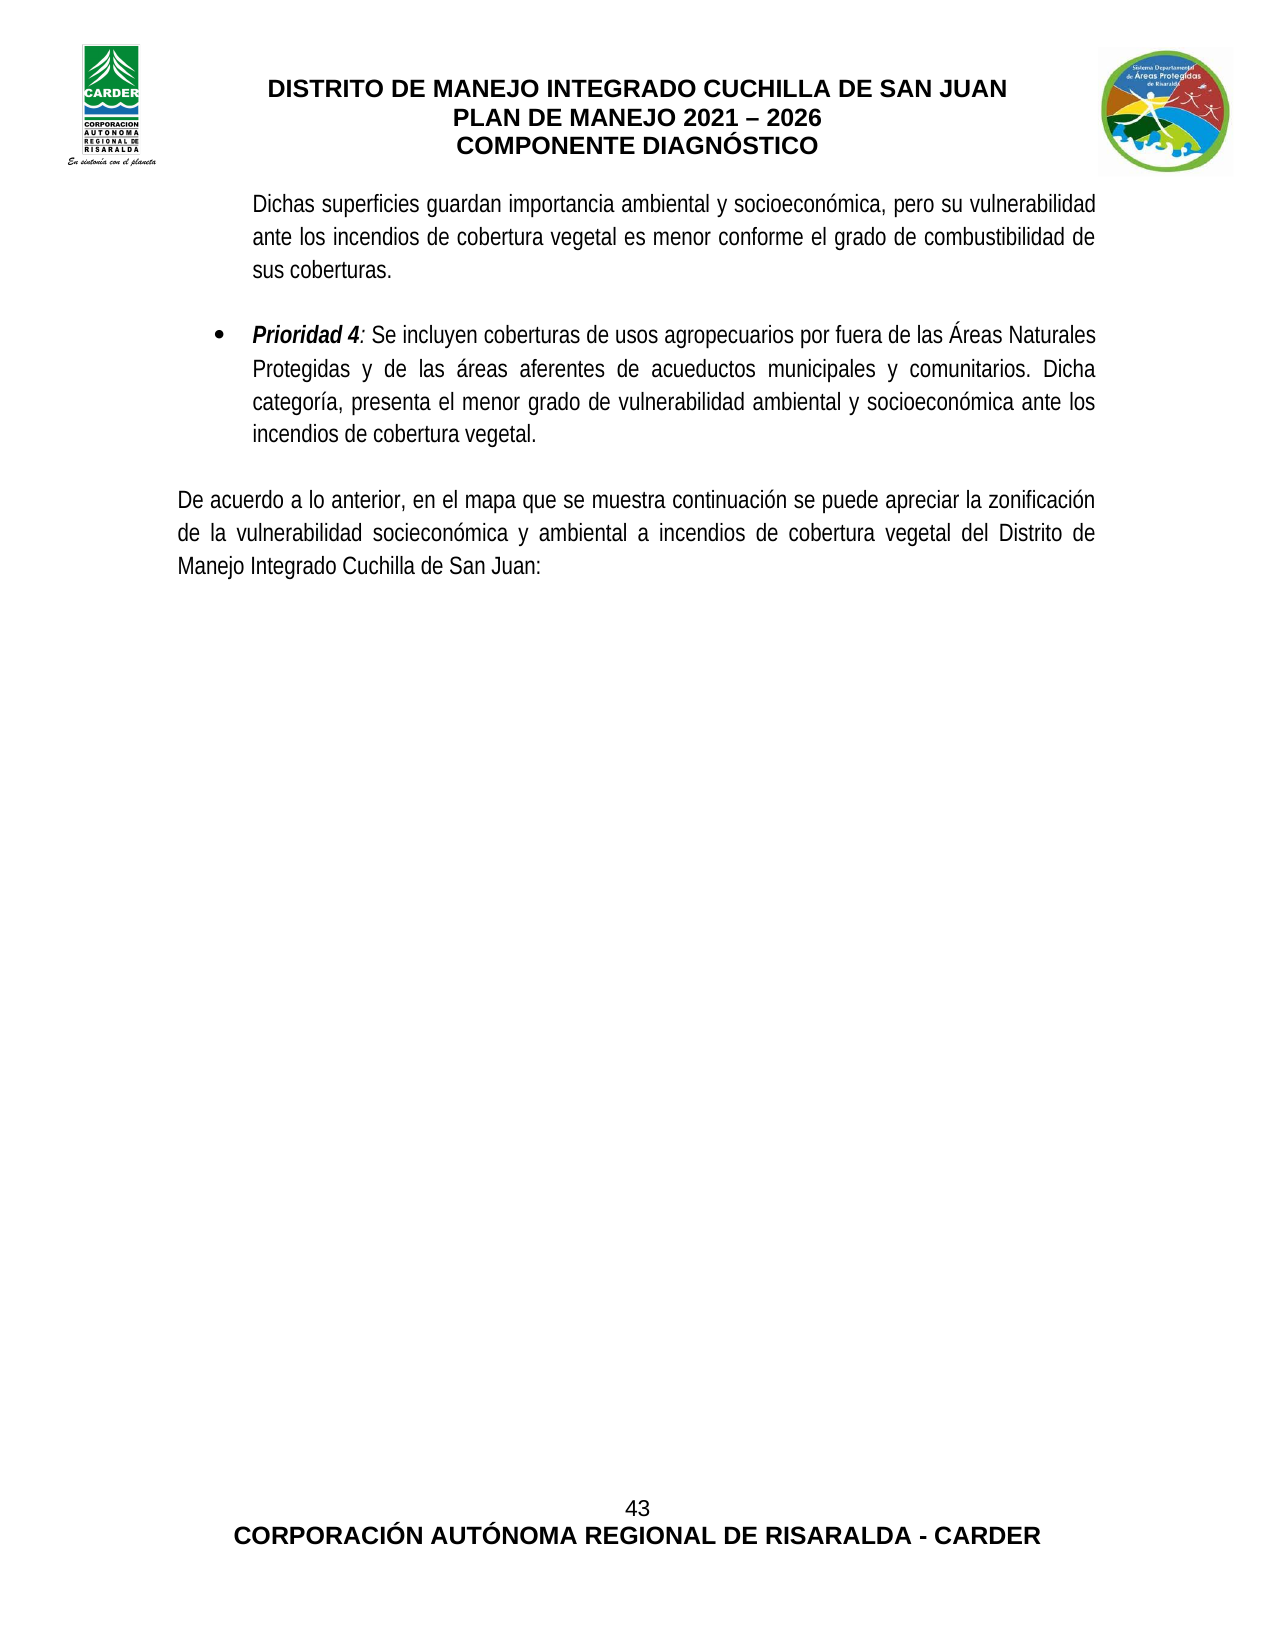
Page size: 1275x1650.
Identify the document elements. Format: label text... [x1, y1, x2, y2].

picture [62, 37, 162, 176]
picture [1097, 47, 1234, 177]
list Prioridad 4: Se incluyen coberturas de usos agropecuarios por fuera de las Áreas Naturales Protegidas y de las áreas aferentes de acueductos municipales y comunitarios. Dicha categoría, presenta el menor grado de vulnerabilidad ambiental y socioeconómica ante los incendios de cobertura vegetal. [215, 320, 1098, 448]
text De acuerdo a lo anterior, en el mapa que se muestra continuación se puede apreciar la zonificación de la vulnerabilidad socieconómica y ambiental a incendios de cobertura vegetal del Distrito de Manejo Integrado Cuchilla de San Juan: [177, 485, 1098, 580]
